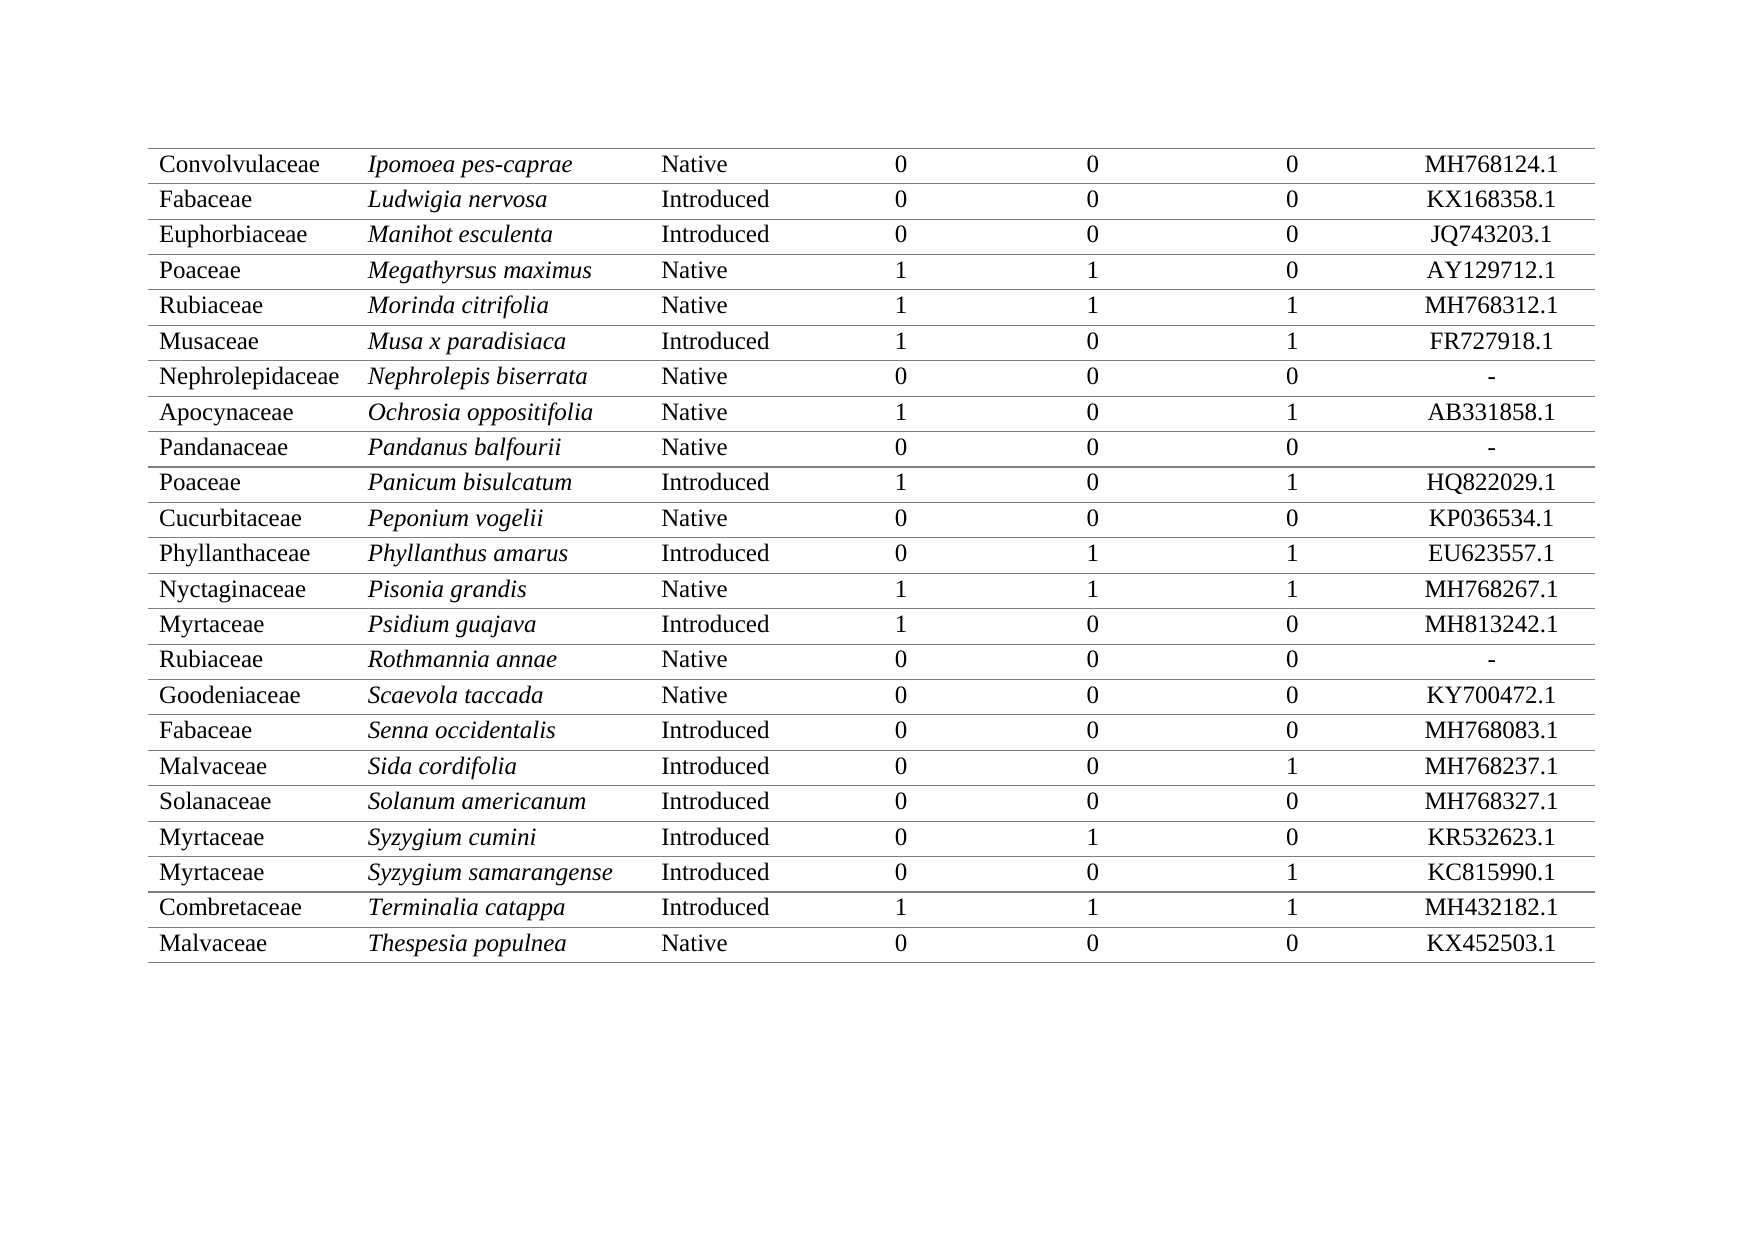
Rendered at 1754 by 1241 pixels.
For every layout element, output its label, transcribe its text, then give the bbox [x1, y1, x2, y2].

table_cell Introduced [650, 220, 812, 254]
table_cell FR727918.1 [1388, 326, 1595, 360]
table_cell Rubiaceae [148, 290, 356, 325]
table_cell Native [650, 680, 812, 714]
table_cell 1 [989, 574, 1196, 608]
table_cell AB331858.1 [1388, 397, 1595, 431]
table_cell 0 [989, 432, 1196, 466]
table_cell Native [650, 928, 812, 962]
table_cell Nyctaginaceae [148, 574, 356, 608]
table_cell 0 [812, 361, 989, 396]
table_cell 0 [1196, 822, 1388, 856]
table_cell 0 [812, 928, 989, 962]
table_cell Introduced [650, 609, 812, 643]
table_cell 0 [989, 680, 1196, 714]
table_cell Goodeniaceae [148, 680, 356, 714]
table_cell Introduced [650, 715, 812, 750]
table_cell 0 [1196, 928, 1388, 962]
table_cell Native [650, 255, 812, 289]
table_cell Fabaceae [148, 715, 356, 750]
table_cell 0 [989, 503, 1196, 537]
table_cell 0 [989, 609, 1196, 643]
table_cell 1 [1196, 468, 1388, 502]
table_cell Combretaceae [148, 893, 356, 927]
table_cell 0 [989, 715, 1196, 750]
table_cell Pandanus balfourii [356, 432, 650, 466]
table_cell Native [650, 290, 812, 325]
table_cell Syzygium cumini [356, 822, 650, 856]
table_cell 1 [812, 468, 989, 502]
table_cell 0 [1196, 503, 1388, 537]
table_cell Scaevola taccada [356, 680, 650, 714]
table_cell 1 [989, 255, 1196, 289]
table_cell 1 [812, 397, 989, 431]
table_cell - [1388, 361, 1595, 396]
table_cell Introduced [650, 786, 812, 821]
table_cell 0 [989, 857, 1196, 891]
table_cell 1 [1196, 857, 1388, 891]
table_cell Introduced [650, 326, 812, 360]
table_cell Ipomoea pes-caprae [356, 149, 650, 183]
table_cell Manihot esculenta [356, 220, 650, 254]
table_cell 0 [1196, 220, 1388, 254]
table_cell Introduced [650, 857, 812, 891]
table_cell 1 [812, 574, 989, 608]
table_cell 0 [1196, 361, 1388, 396]
table_cell MH768327.1 [1388, 786, 1595, 821]
table_cell 1 [812, 290, 989, 325]
table_cell Myrtaceae [148, 822, 356, 856]
table_cell Native [650, 149, 812, 183]
table_cell 0 [1196, 432, 1388, 466]
table_cell Megathyrsus maximus [356, 255, 650, 289]
table_cell 0 [812, 503, 989, 537]
table_cell MH432182.1 [1388, 893, 1595, 927]
table_cell Panicum bisulcatum [356, 468, 650, 502]
table_cell 0 [989, 751, 1196, 785]
table_cell Euphorbiaceae [148, 220, 356, 254]
table_cell Pisonia grandis [356, 574, 650, 608]
table_cell Phyllanthaceae [148, 538, 356, 573]
table_cell Malvaceae [148, 928, 356, 962]
table_cell Native [650, 574, 812, 608]
table_cell Ochrosia oppositifolia [356, 397, 650, 431]
table_cell 1 [1196, 893, 1388, 927]
table_cell 0 [1196, 786, 1388, 821]
table_cell KY700472.1 [1388, 680, 1595, 714]
table_cell Rothmannia annae [356, 645, 650, 679]
table_cell 1 [812, 893, 989, 927]
table_cell Solanaceae [148, 786, 356, 821]
table_cell 0 [1196, 184, 1388, 218]
table_cell Malvaceae [148, 751, 356, 785]
table_cell Introduced [650, 184, 812, 218]
table_cell 0 [1196, 715, 1388, 750]
table_cell Native [650, 432, 812, 466]
table_cell Pandanaceae [148, 432, 356, 466]
table_cell 0 [989, 184, 1196, 218]
table_cell 0 [812, 645, 989, 679]
table_cell - [1388, 432, 1595, 466]
table_cell Native [650, 361, 812, 396]
table_cell 1 [989, 290, 1196, 325]
table_cell Psidium guajava [356, 609, 650, 643]
table_cell 0 [989, 149, 1196, 183]
table_cell KX452503.1 [1388, 928, 1595, 962]
table_cell Introduced [650, 893, 812, 927]
table_cell 1 [989, 822, 1196, 856]
table_cell Musa x paradisiaca [356, 326, 650, 360]
table_cell MH768237.1 [1388, 751, 1595, 785]
table_cell KR532623.1 [1388, 822, 1595, 856]
table_cell 0 [812, 149, 989, 183]
table_cell Rubiaceae [148, 645, 356, 679]
table_cell Native [650, 397, 812, 431]
table_cell 0 [812, 786, 989, 821]
table_cell Morinda citrifolia [356, 290, 650, 325]
table_cell Sida cordifolia [356, 751, 650, 785]
table_cell Myrtaceae [148, 857, 356, 891]
table_cell 0 [989, 786, 1196, 821]
table_cell 0 [812, 715, 989, 750]
table_cell 0 [1196, 680, 1388, 714]
table_cell Apocynaceae [148, 397, 356, 431]
table_cell Fabaceae [148, 184, 356, 218]
table_cell 1 [1196, 290, 1388, 325]
table_cell JQ743203.1 [1388, 220, 1595, 254]
table_cell Thespesia populnea [356, 928, 650, 962]
table_cell 0 [812, 822, 989, 856]
table_cell Poaceae [148, 255, 356, 289]
table_cell Solanum americanum [356, 786, 650, 821]
table_cell 1 [1196, 751, 1388, 785]
table_cell 0 [812, 680, 989, 714]
table_cell 0 [812, 751, 989, 785]
table_cell Nephrolepis biserrata [356, 361, 650, 396]
table_cell EU623557.1 [1388, 538, 1595, 573]
table_cell 0 [1196, 255, 1388, 289]
table_cell Native [650, 503, 812, 537]
table_cell 0 [989, 326, 1196, 360]
table_cell 0 [1196, 645, 1388, 679]
table_cell MH768312.1 [1388, 290, 1595, 325]
table_cell Introduced [650, 751, 812, 785]
table_cell MH813242.1 [1388, 609, 1595, 643]
table_cell Introduced [650, 538, 812, 573]
table_cell 1 [1196, 397, 1388, 431]
table_cell 1 [812, 255, 989, 289]
table_cell KC815990.1 [1388, 857, 1595, 891]
table_cell 1 [1196, 538, 1388, 573]
table_cell Senna occidentalis [356, 715, 650, 750]
table_cell 0 [989, 361, 1196, 396]
table_cell Peponium vogelii [356, 503, 650, 537]
table_cell 0 [989, 645, 1196, 679]
table_cell 0 [989, 928, 1196, 962]
table_cell Syzygium samarangense [356, 857, 650, 891]
table_cell KP036534.1 [1388, 503, 1595, 537]
table_cell KX168358.1 [1388, 184, 1595, 218]
table_cell MH768083.1 [1388, 715, 1595, 750]
table_cell MH768124.1 [1388, 149, 1595, 183]
table_cell Ludwigia nervosa [356, 184, 650, 218]
table_cell Myrtaceae [148, 609, 356, 643]
table_cell 1 [989, 538, 1196, 573]
table_cell MH768267.1 [1388, 574, 1595, 608]
table_cell Poaceae [148, 468, 356, 502]
table_cell AY129712.1 [1388, 255, 1595, 289]
table_cell - [1388, 645, 1595, 679]
table_cell 1 [1196, 326, 1388, 360]
table_cell Convolvulaceae [148, 149, 356, 183]
table_cell Phyllanthus amarus [356, 538, 650, 573]
table_cell Terminalia catappa [356, 893, 650, 927]
table_cell 0 [989, 220, 1196, 254]
table_cell Cucurbitaceae [148, 503, 356, 537]
table_cell Musaceae [148, 326, 356, 360]
table_cell 1 [989, 893, 1196, 927]
table_cell 0 [812, 220, 989, 254]
table_cell 0 [989, 397, 1196, 431]
table_cell 0 [989, 468, 1196, 502]
table_cell 1 [1196, 574, 1388, 608]
table_cell 0 [812, 538, 989, 573]
table_cell 0 [1196, 609, 1388, 643]
table_cell 0 [1196, 149, 1388, 183]
table_cell HQ822029.1 [1388, 468, 1595, 502]
table_cell 0 [812, 184, 989, 218]
table_cell 0 [812, 857, 989, 891]
table_cell Introduced [650, 822, 812, 856]
table_cell Nephrolepidaceae [148, 361, 356, 396]
table_cell Native [650, 645, 812, 679]
table_cell Introduced [650, 468, 812, 502]
table_cell 0 [812, 432, 989, 466]
table_cell 1 [812, 609, 989, 643]
table_cell 1 [812, 326, 989, 360]
